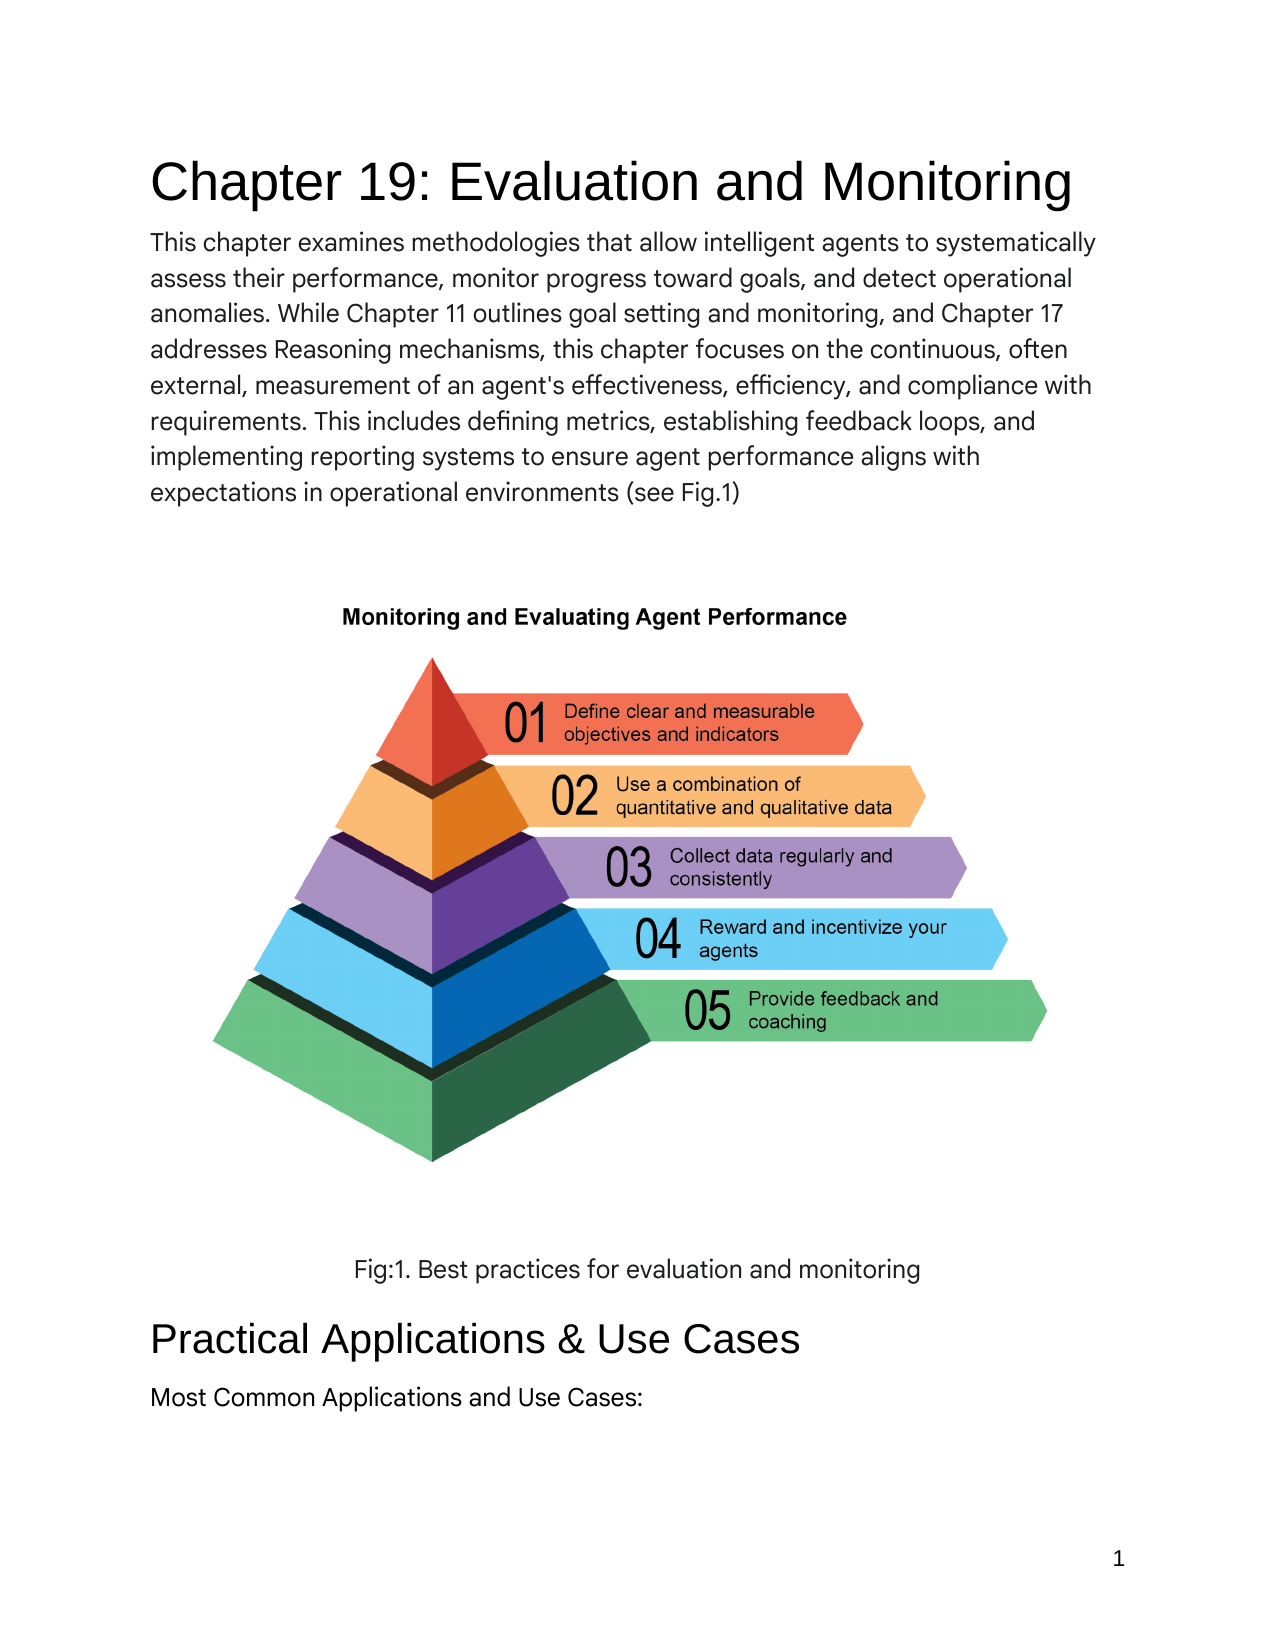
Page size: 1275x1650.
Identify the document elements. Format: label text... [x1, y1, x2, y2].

title Chapter 19: Evaluation and Monitoring [150, 150, 1125, 212]
subtitle Practical Applications & Use Cases [150, 1315, 1125, 1363]
text Fig:1. Best practices for evaluation and monitoring [150, 1254, 1125, 1286]
text Most Common Applications and Use Cases: [150, 1382, 1125, 1413]
text This chapter examines methodologies that allow intelligent agents to systematically assess their performance, monitor progress toward goals, and detect operational anomalies. While Chapter 11 outlines goal setting and monitoring, and Chapter 17 addresses Reasoning mechanisms, this chapter focuses on the continuous, often external, measurement of an agent's effectiveness, efficiency, and compliance with requirements. This includes defining metrics, establishing feedback loops, and implementing reporting systems to ensure agent performance aligns with expectations in operational environments (see Fig.1) [150, 227, 1125, 509]
picture [150, 538, 1125, 1226]
